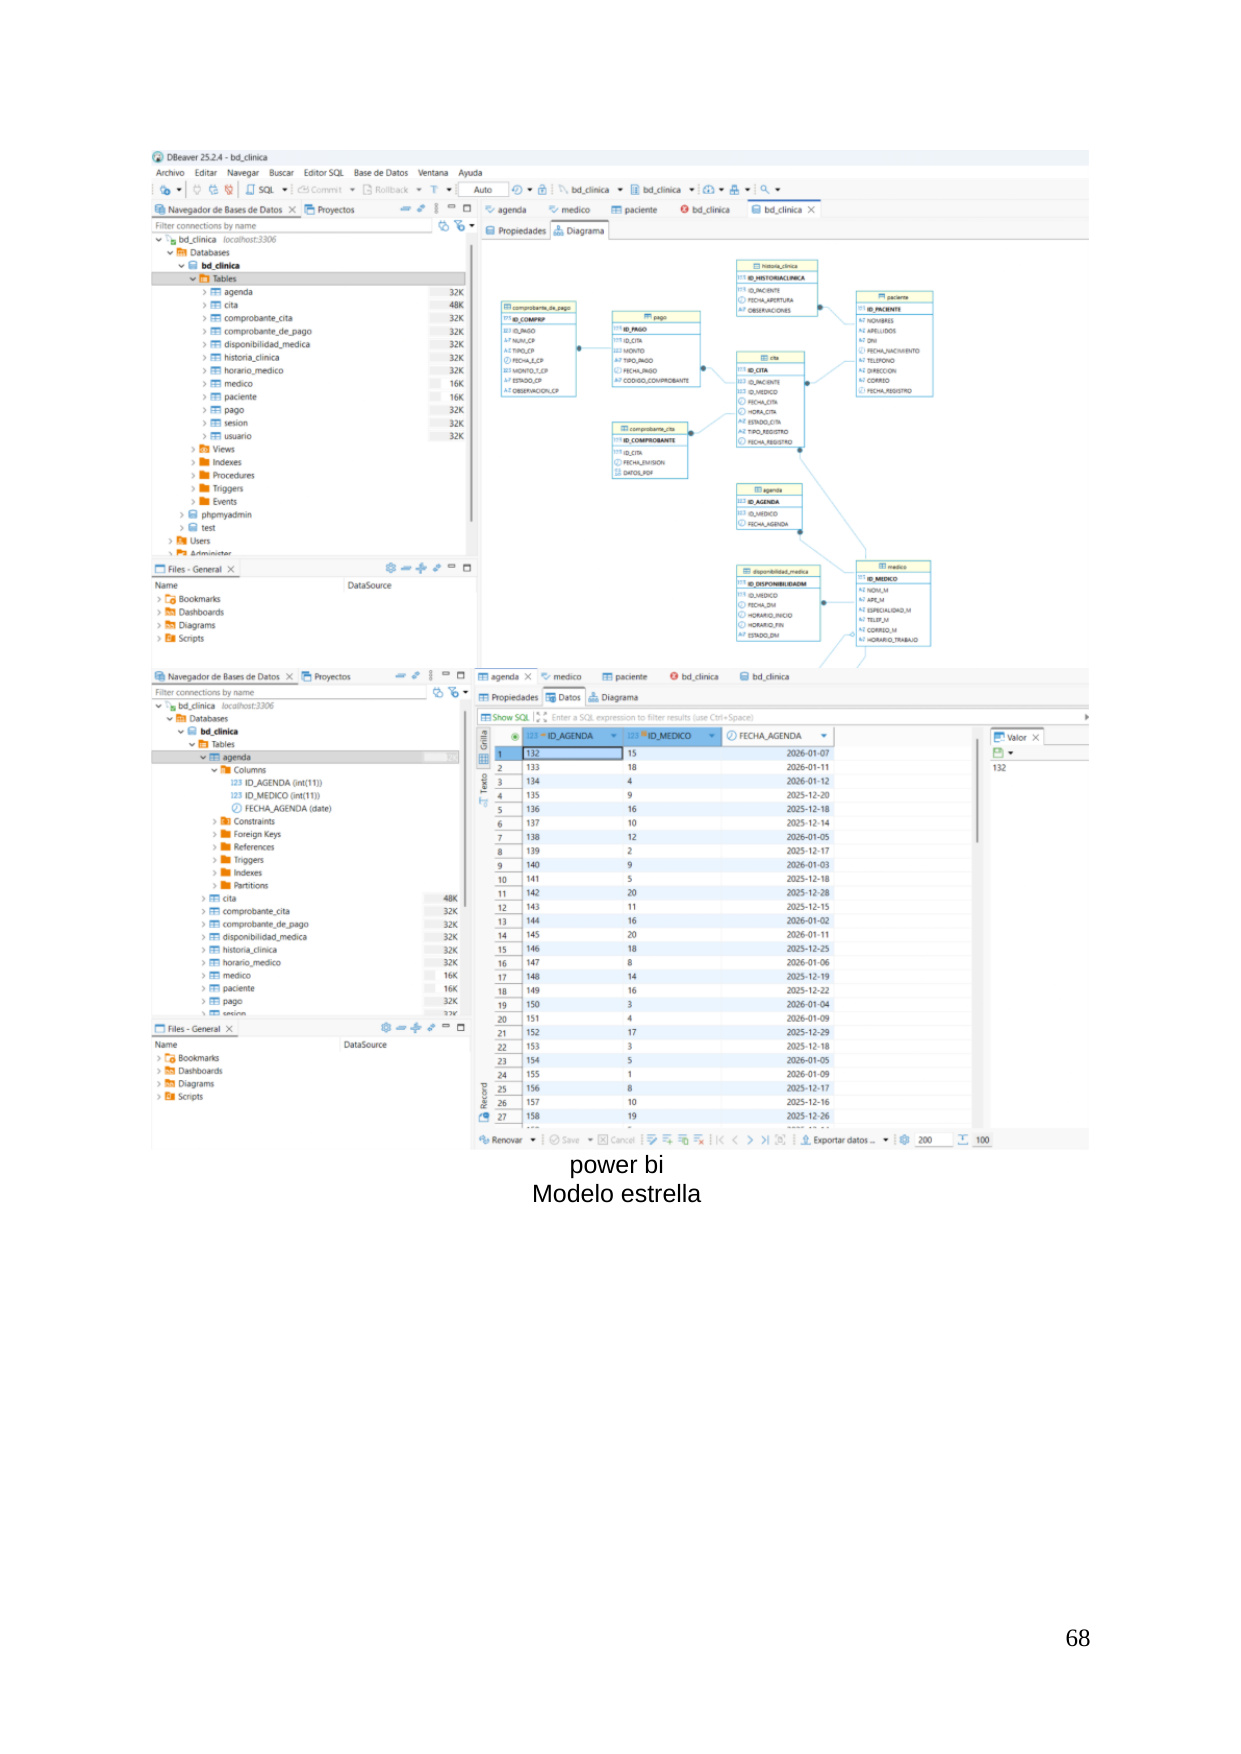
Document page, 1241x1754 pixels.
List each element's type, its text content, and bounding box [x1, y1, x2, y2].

text Modelo estrella [150, 1179, 1090, 1207]
picture [151, 150, 1089, 1150]
